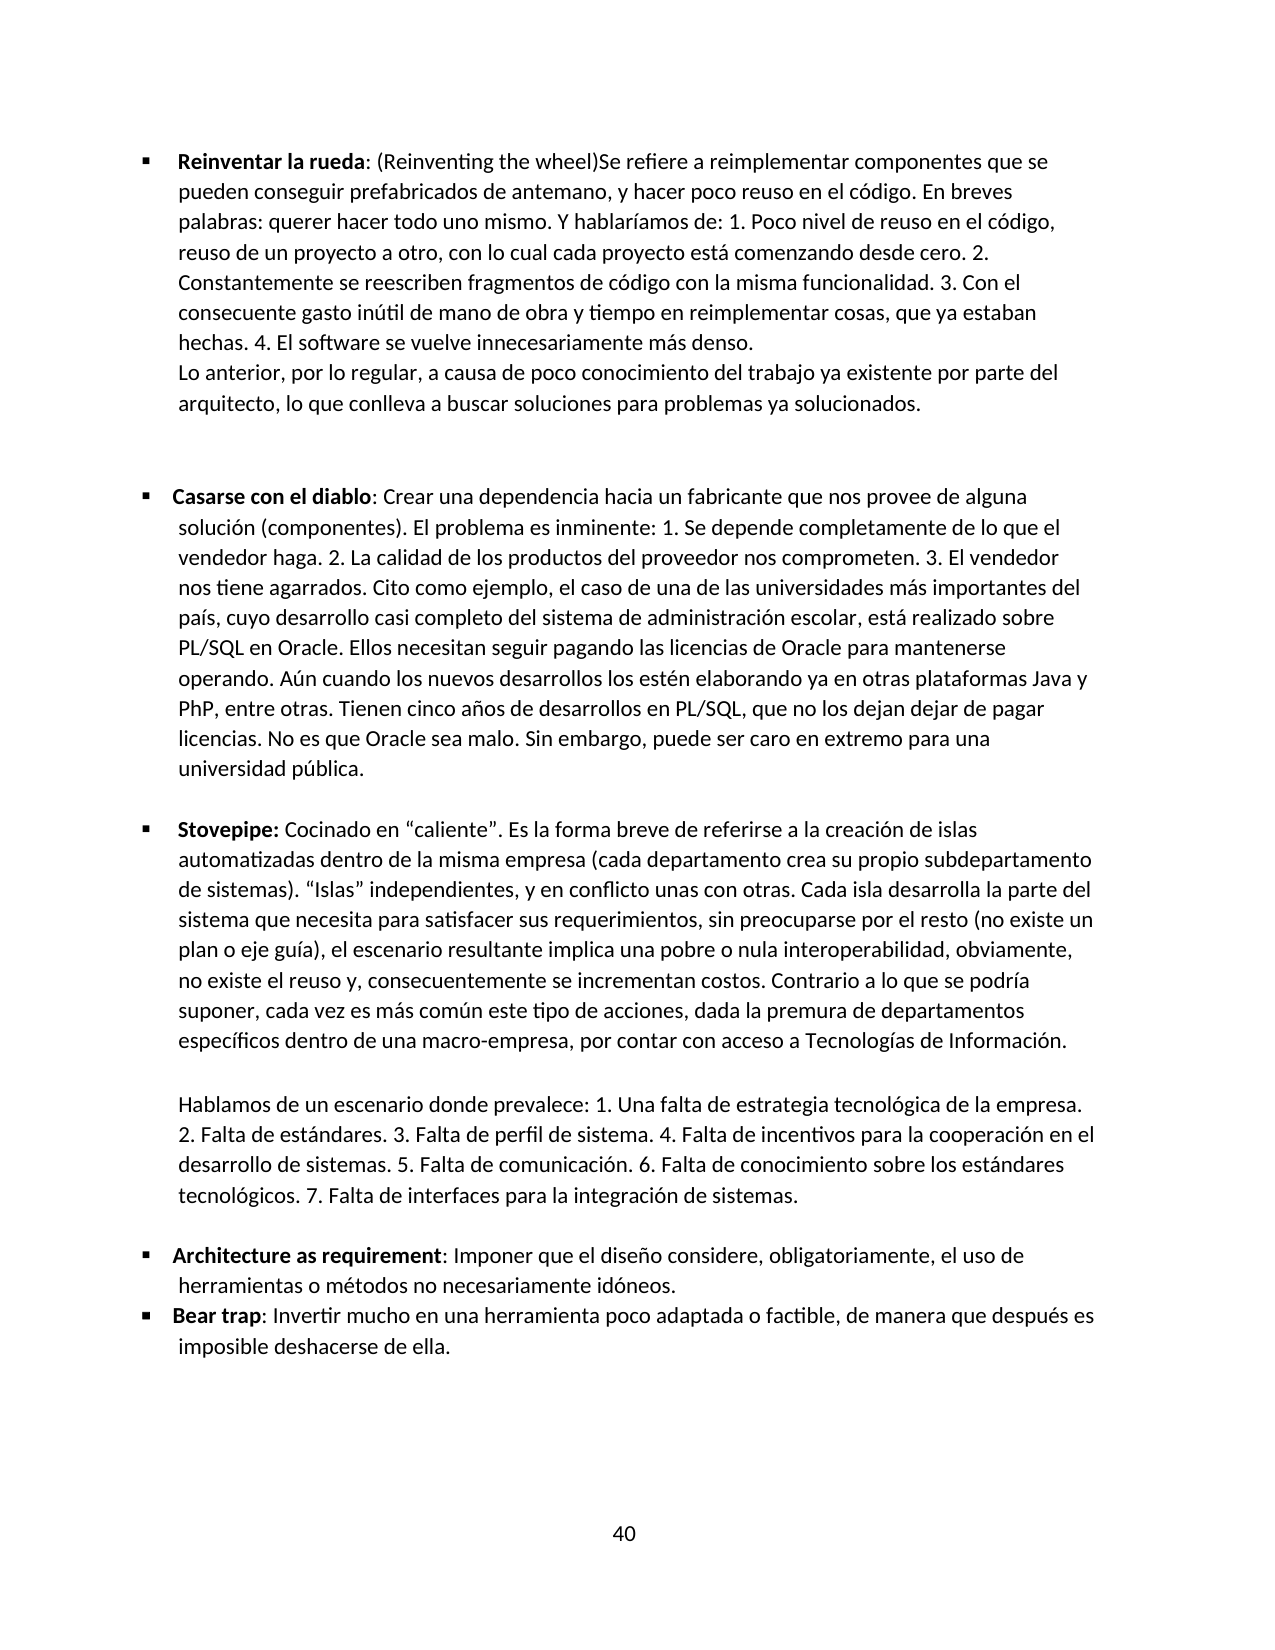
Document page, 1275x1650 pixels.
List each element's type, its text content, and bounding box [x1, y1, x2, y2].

list Casarse con el diablo: Crear una dependencia hacia un fabricante que nos provee de alguna solución (componentes). El problema es inminente: 1. Se depende completamente de lo que el vendedor haga. 2. La calidad de los productos del proveedor nos comprometen. 3. El vendedor nos tiene agarrados. Cito como ejemplo, el caso de una de las universidades más importantes del país, cuyo desarrollo casi completo del sistema de administración escolar, está realizado sobre PL/SQL en Oracle. Ellos necesitan seguir pagando las licencias de Oracle para mantenerse operando. Aún cuando los nuevos desarrollos los estén elaborando ya en otras plataformas Java y PhP, entre otras. Tienen cinco años de desarrollos en PL/SQL, que no los dejan dejar de pagar licencias. No es que Oracle sea malo. Sin embargo, puede ser caro en extremo para una universidad pública. [141, 482, 1098, 782]
list Architecture as requirement: Imponer que el diseño considere, obligatoriamente, el uso de herramientas o métodos no necesariamente idóneos. [141, 1241, 1098, 1299]
list Stovepipe: Cocinado en “caliente”. Es la forma breve de referirse a la creación de islas automatizadas dentro de la misma empresa (cada departamento crea su propio subdepartamento de sistemas). “Islas” independientes, y en conflicto unas con otras. Cada isla desarrolla la parte del sistema que necesita para satisfacer sus requerimientos, sin preocuparse por el resto (no existe un plan o eje guía), el escenario resultante implica una pobre o nula interoperabilidad, obviamente, no existe el reuso y, consecuentemente se incrementan costos. Contrario a lo que se podría suponer, cada vez es más común este tipo de acciones, dada la premura de departamentos específicos dentro de una macro-empresa, por contar con acceso a Tecnologías de Información. [141, 815, 1098, 1054]
list Reinventar la rueda: (Reinventing the wheel)Se refiere a reimplementar componentes que se pueden conseguir prefabricados de antemano, y hacer poco reuso en el código. En breves palabras: querer hacer todo uno mismo. Y hablaríamos de: 1. Poco nivel de reuso en el código, reuso de un proyecto a otro, con lo cual cada proyecto está comenzando desde cero. 2. Constantemente se reescriben fragmentos de código con la misma funcionalidad. 3. Con el consecuente gasto inútil de mano de obra y tiempo en reimplementar cosas, que ya estaban hechas. 4. El software se vuelve innecesariamente más denso. [141, 147, 1098, 356]
list Hablamos de un escenario donde prevalece: 1. Una falta de estrategia tecnológica de la empresa. 2. Falta de estándares. 3. Falta de perfil de sistema. 4. Falta de incentivos para la cooperación en el desarrollo de sistemas. 5. Falta de comunicación. 6. Falta de conocimiento sobre los estándares tecnológicos. 7. Falta de interfaces para la integración de sistemas. [178, 1090, 1098, 1209]
list Bear trap: Invertir mucho en una herramienta poco adaptada o factible, de manera que después es imposible deshacerse de ella. [141, 1302, 1098, 1360]
list Lo anterior, por lo regular, a causa de poco conocimiento del trabajo ya existente por parte del arquitecto, lo que conlleva a buscar soluciones para problemas ya solucionados. [178, 358, 1098, 417]
